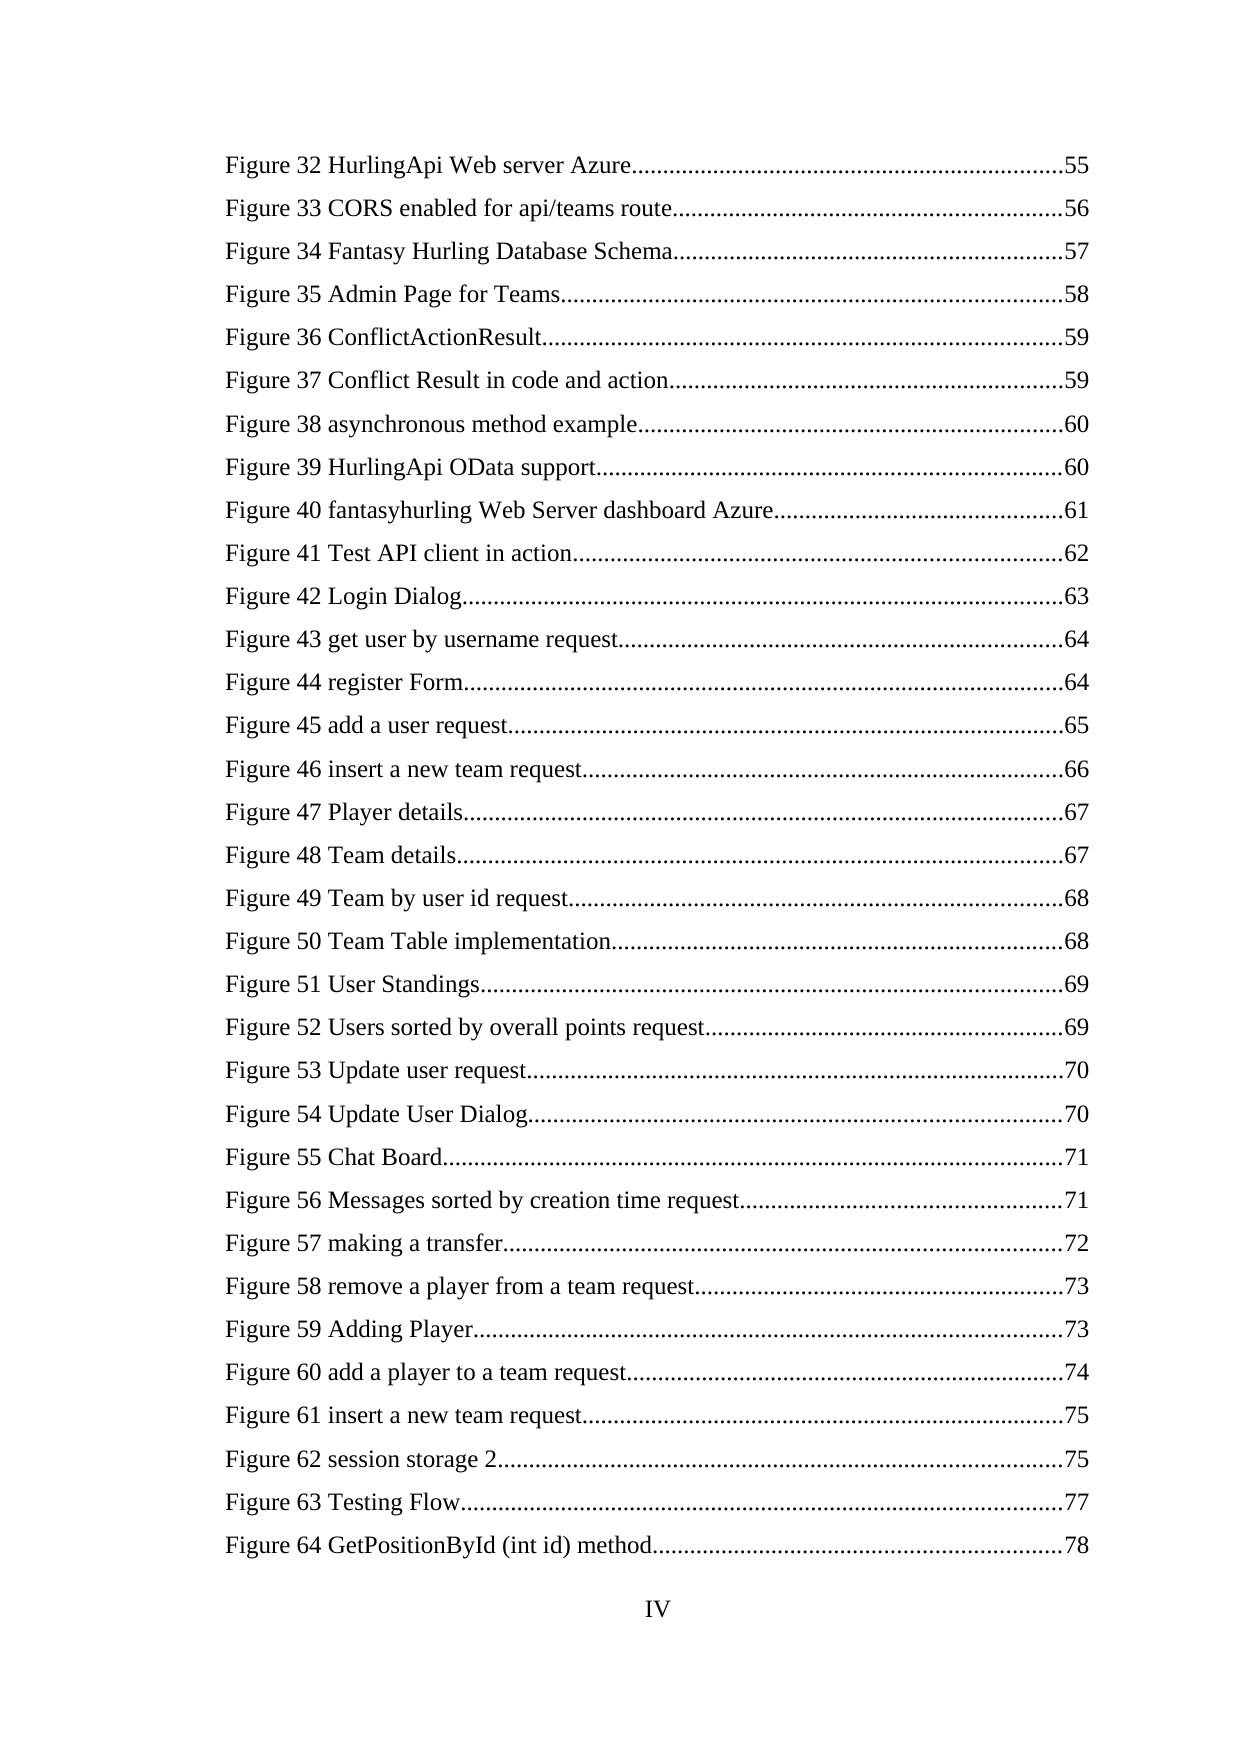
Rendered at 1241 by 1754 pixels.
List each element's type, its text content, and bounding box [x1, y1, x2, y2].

text Figure 38 asynchronous method example 60 [150, 409, 1090, 437]
text Figure 59 Adding Player 73 [150, 1314, 1090, 1343]
text Figure 55 Chat Board 71 [150, 1142, 1090, 1171]
text Figure 34 Fantasy Hurling Database Schema 57 [150, 236, 1090, 265]
text Figure 40 fantasyhurling Web Server dashboard Azure 61 [150, 495, 1090, 524]
text Figure 35 Admin Page for Teams 58 [150, 279, 1090, 308]
text Figure 37 Conflict Result in code and action 59 [150, 366, 1090, 394]
text Figure 45 add a user request 65 [150, 711, 1090, 739]
text Figure 63 Testing Flow 77 [150, 1487, 1090, 1516]
text Figure 52 Users sorted by overall points request 69 [150, 1012, 1090, 1041]
text Figure 41 Test API client in action 62 [150, 538, 1090, 567]
text Figure 43 get user by username request 64 [150, 624, 1090, 653]
text Figure 56 Messages sorted by creation time request 71 [150, 1185, 1090, 1214]
text Figure 46 insert a new team request 66 [150, 754, 1090, 782]
text Figure 64 GetPositionById (int id) method 78 [150, 1530, 1090, 1559]
text Figure 32 HurlingApi Web server Azure 55 [150, 150, 1090, 179]
text Figure 53 Update user request 70 [150, 1056, 1090, 1084]
text Figure 57 making a transfer 72 [150, 1228, 1090, 1257]
text Figure 61 insert a new team request 75 [150, 1401, 1090, 1429]
text Figure 60 add a player to a team request 74 [150, 1357, 1090, 1386]
text Figure 49 Team by user id request 68 [150, 883, 1090, 912]
text Figure 48 Team details 67 [150, 840, 1090, 869]
text Figure 33 CORS enabled for api/teams route 56 [150, 193, 1090, 222]
text Figure 50 Team Table implementation 68 [150, 926, 1090, 955]
text Figure 62 session storage 2 75 [150, 1444, 1090, 1472]
text Figure 47 Player details 67 [150, 797, 1090, 826]
text Figure 44 register Form 64 [150, 667, 1090, 696]
text Figure 51 User Standings 69 [150, 969, 1090, 998]
text Figure 39 HurlingApi OData support 60 [150, 452, 1090, 481]
text Figure 58 remove a player from a team request 73 [150, 1271, 1090, 1300]
text Figure 42 Login Dialog 63 [150, 581, 1090, 610]
text Figure 54 Update User Dialog 70 [150, 1099, 1090, 1127]
text Figure 36 ConflictActionResult 59 [150, 322, 1090, 351]
